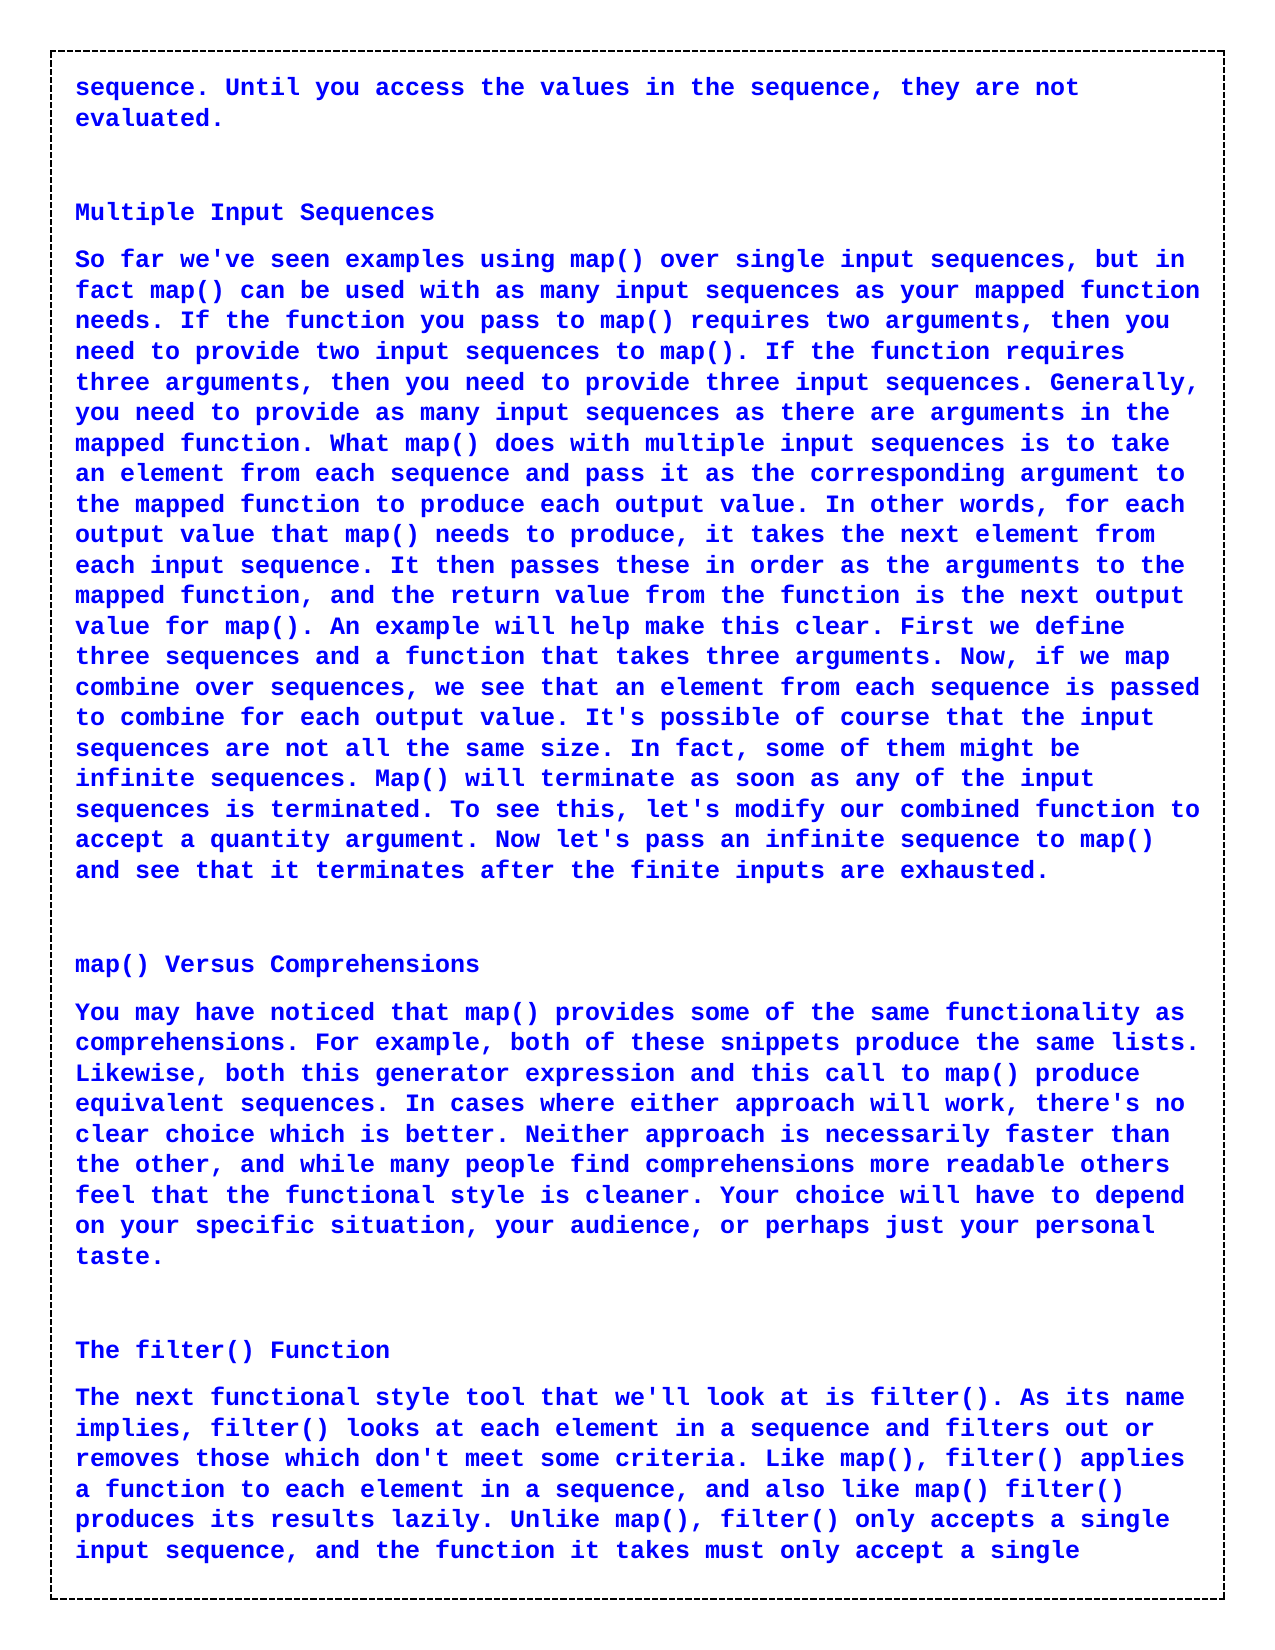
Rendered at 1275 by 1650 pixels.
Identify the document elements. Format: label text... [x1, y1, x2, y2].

text The filter() Function [75, 1338, 1200, 1366]
text map() Versus Comprehensions [75, 952, 1200, 980]
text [75, 1385, 1200, 1566]
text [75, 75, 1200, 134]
text So far we've seen examples using map() over single input sequences, but in fact map() can be used with as many input sequences as your mapped function needs. If the function you pass to map() requires two arguments, then you need to provide two input sequences to map(). If the function requires three arguments, then you need to provide three input sequences. Generally, you need to provide as many input sequences as there are arguments in the mapped function. What map() does with multiple input sequences is to take an element from each sequence and pass it as the corresponding argument to the mapped function to produce each output value. In other words, for each output value that map() needs to produce, it takes the next element from each input sequence. It then passes these in order as the arguments to the mapped function, and the return value from the function is the next output value for map(). An example will help make this clear. First we define three sequences and a function that takes three arguments. Now, if we map combine over sequences, we see that an element from each sequence is passed to combine for each output value. It's possible of course that the input sequences are not all the same size. In fact, some of them might be infinite sequences. Map() will terminate as soon as any of the input sequences is terminated. To see this, let's modify our combined function to accept a quantity argument. Now let's pass an infinite sequence to map() and see that it terminates after the finite inputs are exhausted. [75, 247, 1200, 886]
text You may have noticed that map() provides some of the same functionality as comprehensions. For example, both of these snippets produce the same lists. Likewise, both this generator expression and this call to map() produce equivalent sequences. In cases where either approach will work, there's no clear choice which is better. Neither approach is necessarily faster than the other, and while many people find comprehensions more readable others feel that the functional style is cleaner. Your choice will have to depend on your specific situation, your audience, or perhaps just your personal taste. [75, 999, 1200, 1272]
text Multiple Input Sequences [75, 200, 1200, 228]
